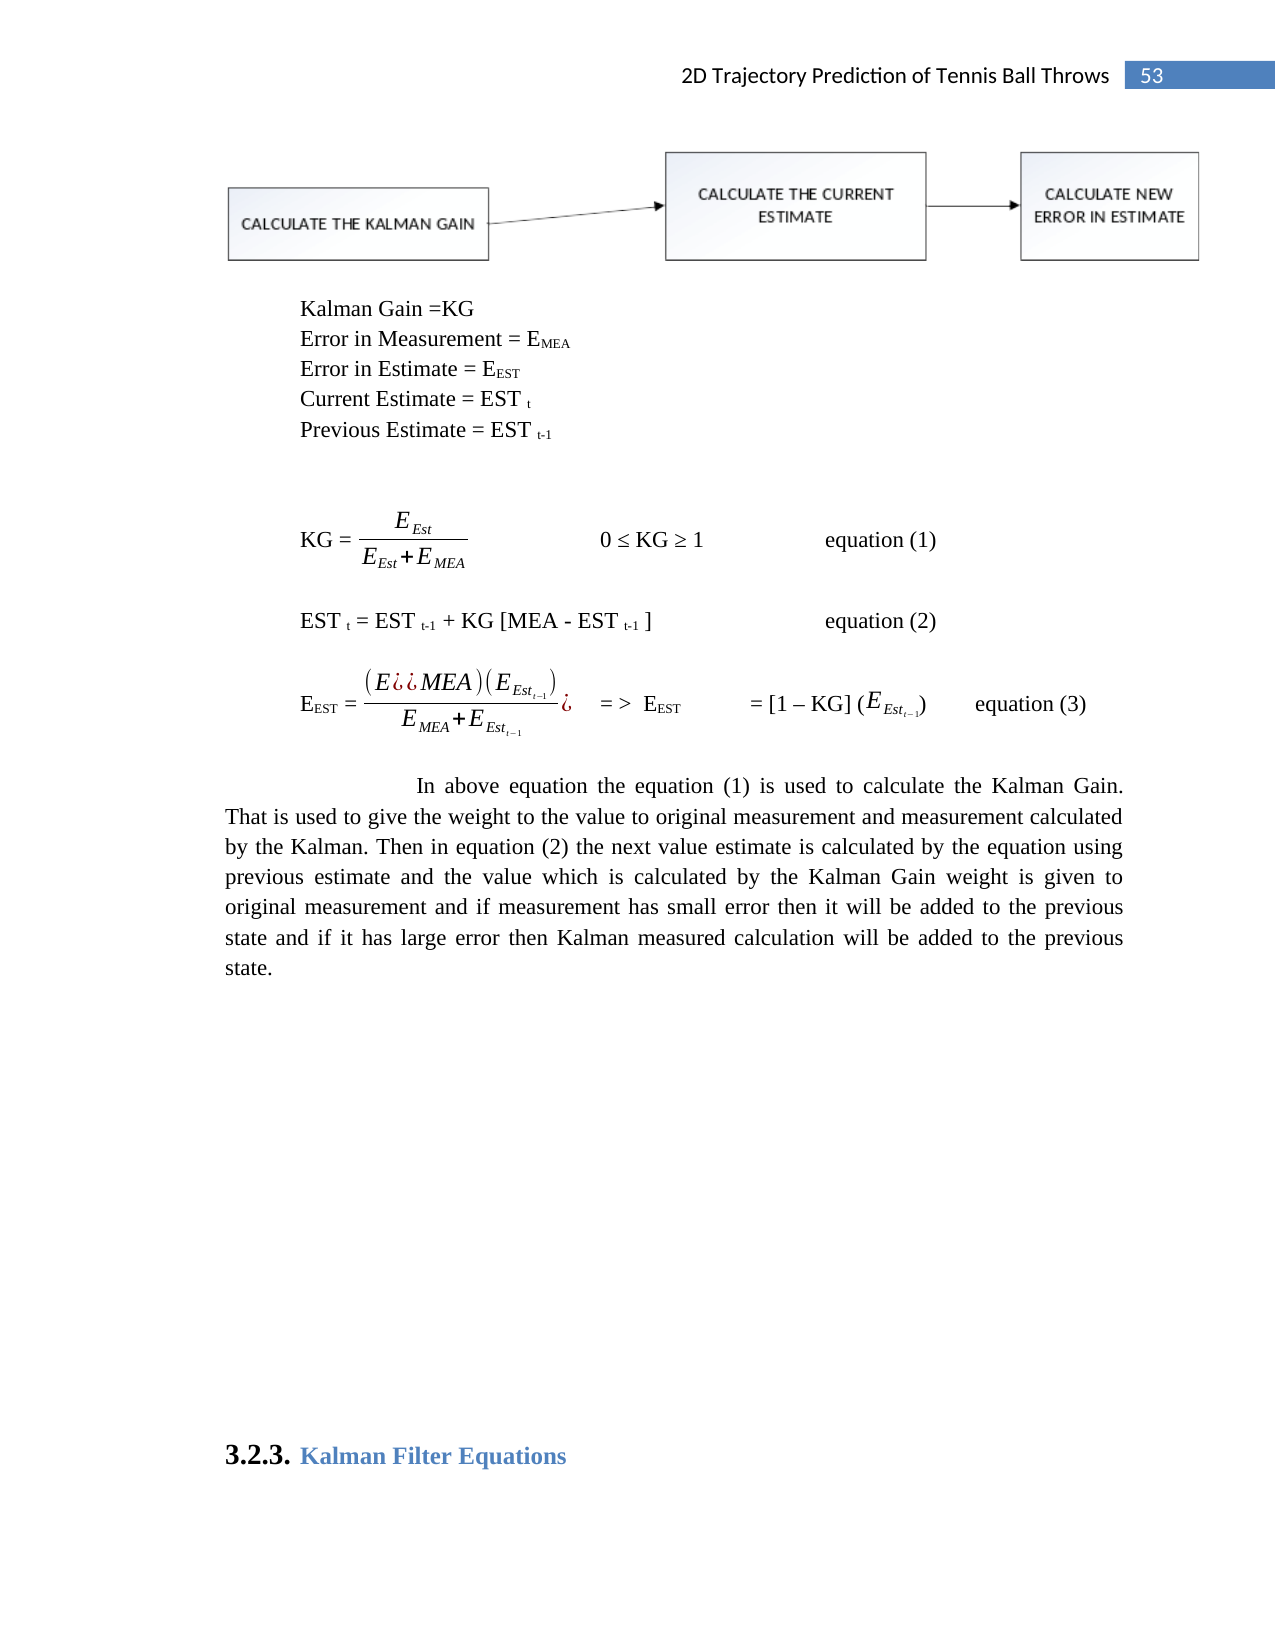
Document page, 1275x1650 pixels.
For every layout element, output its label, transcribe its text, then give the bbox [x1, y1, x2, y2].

text KG = 0 ≤ KG ≥ 1 equation (1) [300, 506, 1125, 573]
text EEST = = > EEST = [1 – KG] () equation (3) [300, 667, 1125, 738]
text Error in Estimate = EEST [300, 355, 1125, 382]
list Kalman Filter Equations [225, 1437, 1125, 1471]
text Current Estimate = EST t [300, 386, 1125, 412]
text EST t = EST t-1 + KG [MEA - EST t-1 ] equation (2) [300, 607, 1125, 633]
text Previous Estimate = EST t-1 [300, 416, 1125, 442]
text Kalman Gain =KG [300, 295, 1125, 321]
text Error in Measurement = EMEA [300, 325, 1125, 351]
text In above equation the equation (1) is used to calculate the Kalman Gain. That is used to give the weight to the value to original measurement and measurement calculated by the Kalman. Then in equation (2) the next value estimate is calculated by the equation using previous estimate and the value which is calculated by the Kalman Gain weight is given to original measurement and if measurement has small error then it will be added to the previous state and if it has large error then Kalman measured calculation will be added to the previous state. [225, 773, 1125, 980]
